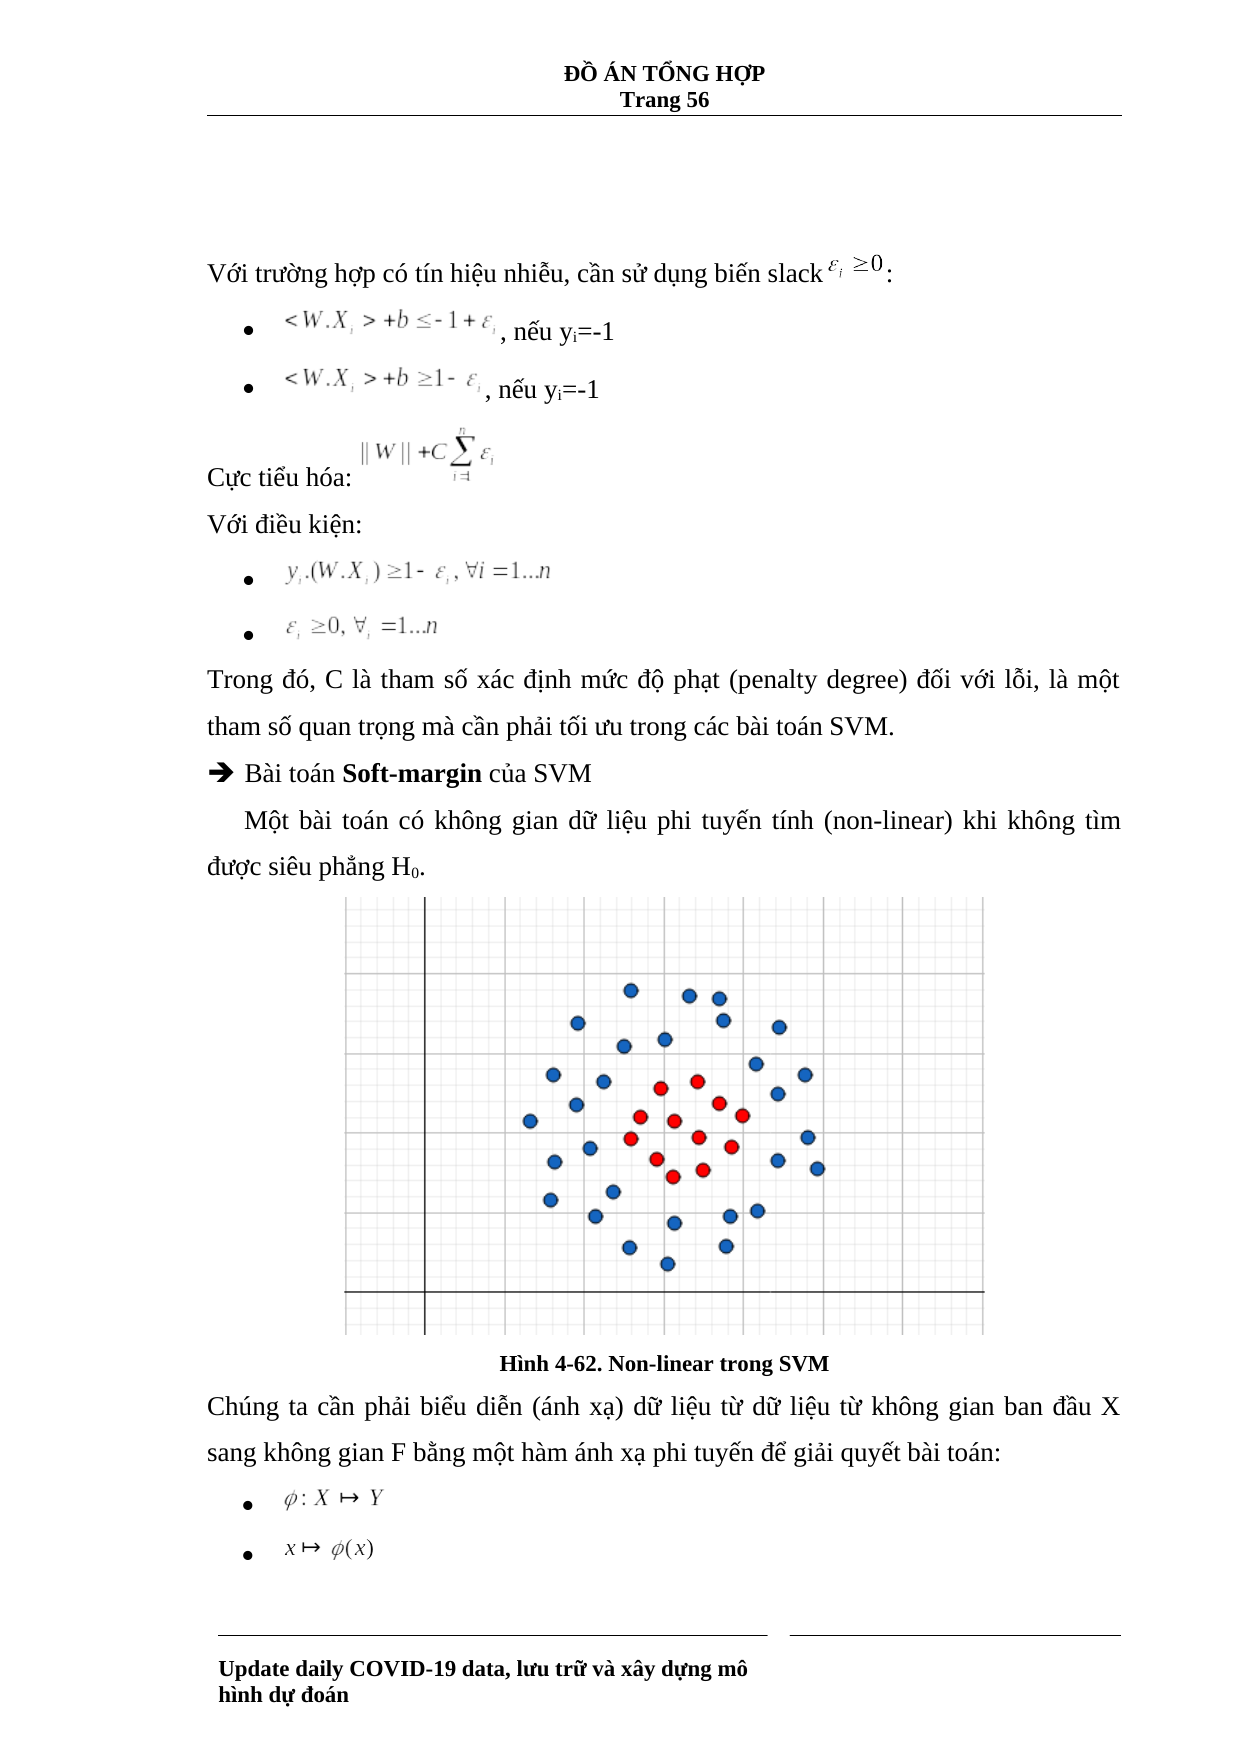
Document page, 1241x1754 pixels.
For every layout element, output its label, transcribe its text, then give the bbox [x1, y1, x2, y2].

text Với trường hợp có tín hiệu nhiễu, cần sử dụng biến slack: [207, 246, 1122, 288]
text Với điều kiện: [207, 508, 1122, 539]
text Một bài toán có không gian dữ liệu phi tuyến tính (non-linear) khi không tìm được siêu phẳng H0. [207, 804, 1122, 882]
list Bài toán Soft-margin của SVM [207, 757, 1122, 788]
picture [344, 897, 985, 1335]
text Cực tiểu hóa: [207, 420, 1122, 492]
list , nếu yi=-1 [244, 304, 1122, 346]
text Trong đó, C là tham số xác định mức độ phạt (penalty degree) đối với lỗi, là một tham số quan trọng mà cần phải tối ưu trong các bài toán SVM. [207, 664, 1122, 741]
list , nếu yi=-1 [244, 362, 1122, 404]
text Chúng ta cần phải biểu diễn (ánh xạ) dữ liệu từ dữ liệu từ không gian ban đầu X sang không gian F bằng một hàm ánh xạ phi tuyến để giải quyết bài toán: [207, 1390, 1122, 1468]
